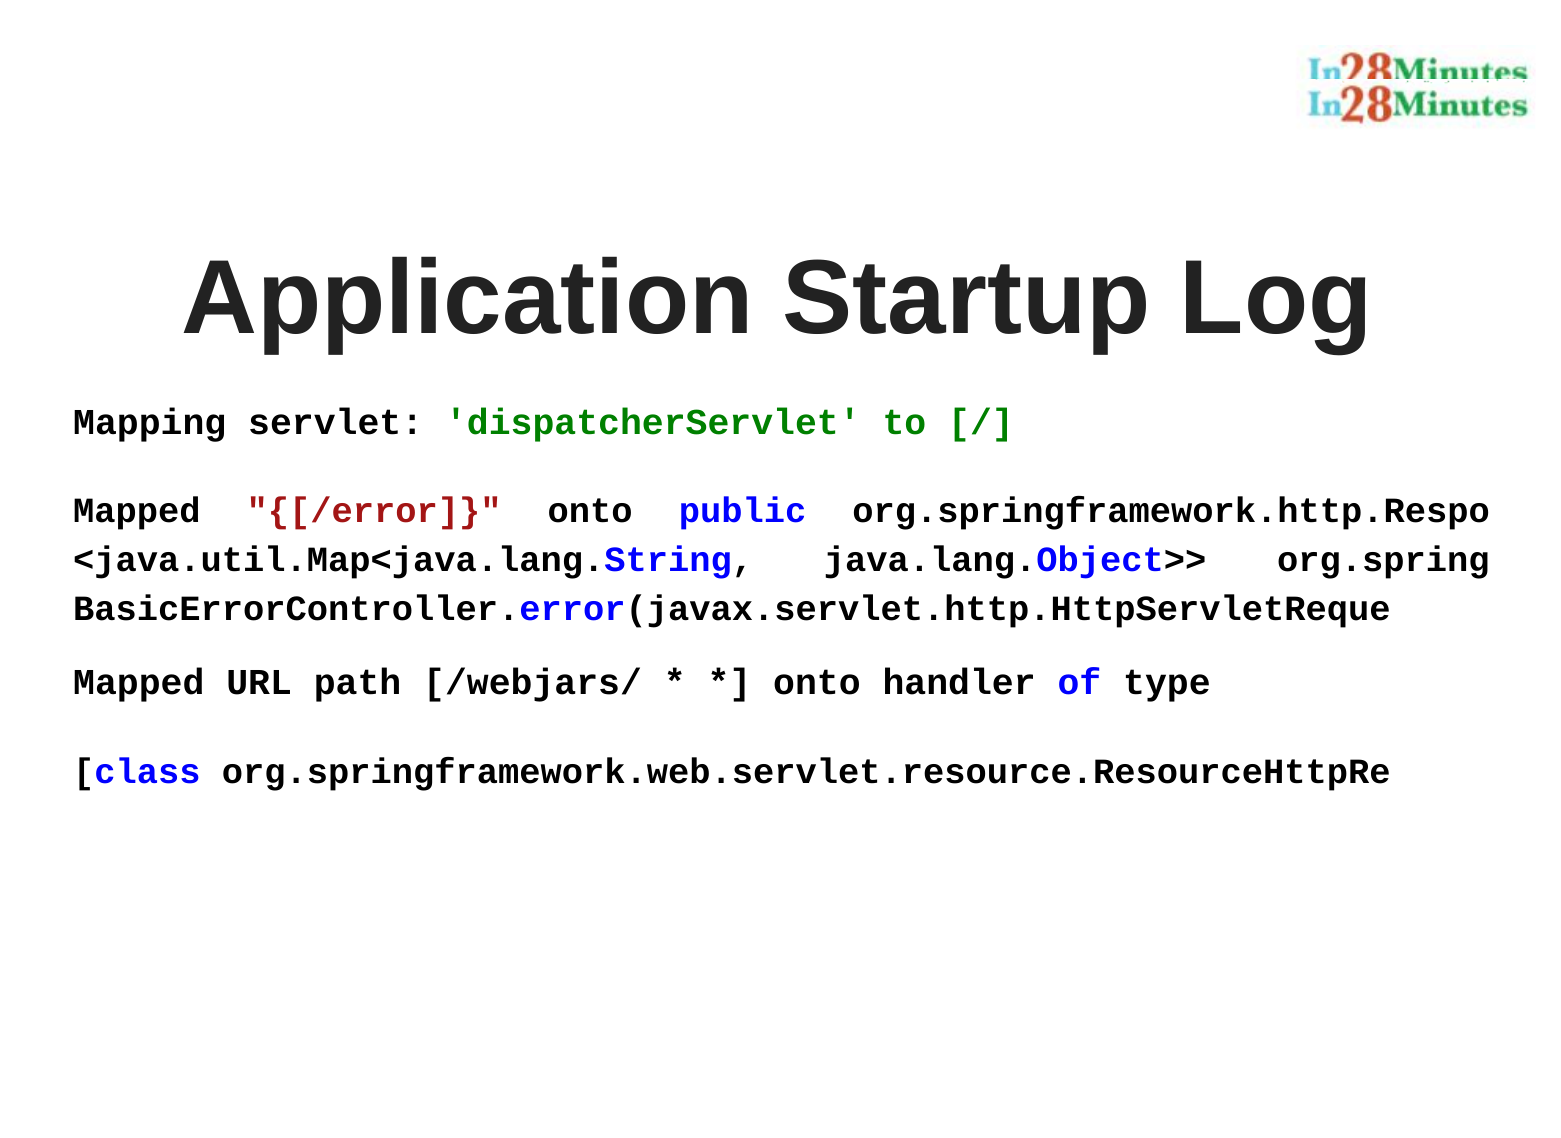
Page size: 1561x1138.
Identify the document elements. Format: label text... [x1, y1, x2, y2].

picture [1272, 45, 1536, 212]
text Mapped URL path [/webjars/ * *] onto handler of type [73, 664, 1489, 705]
text Mapping servlet: 'dispatcherServlet' to [/] [73, 404, 1489, 445]
text Mapped "{[/error]}" onto public org.springframework.http.Respo <java.util.Map<java.lang.String, java.lang.Object>> org.spring BasicErrorController.error(javax.servlet.http.HttpServletReque [73, 493, 1489, 631]
text Application Startup Log [73, 235, 1481, 356]
text [class org.springframework.web.servlet.resource.ResourceHttpRe [73, 753, 1489, 794]
